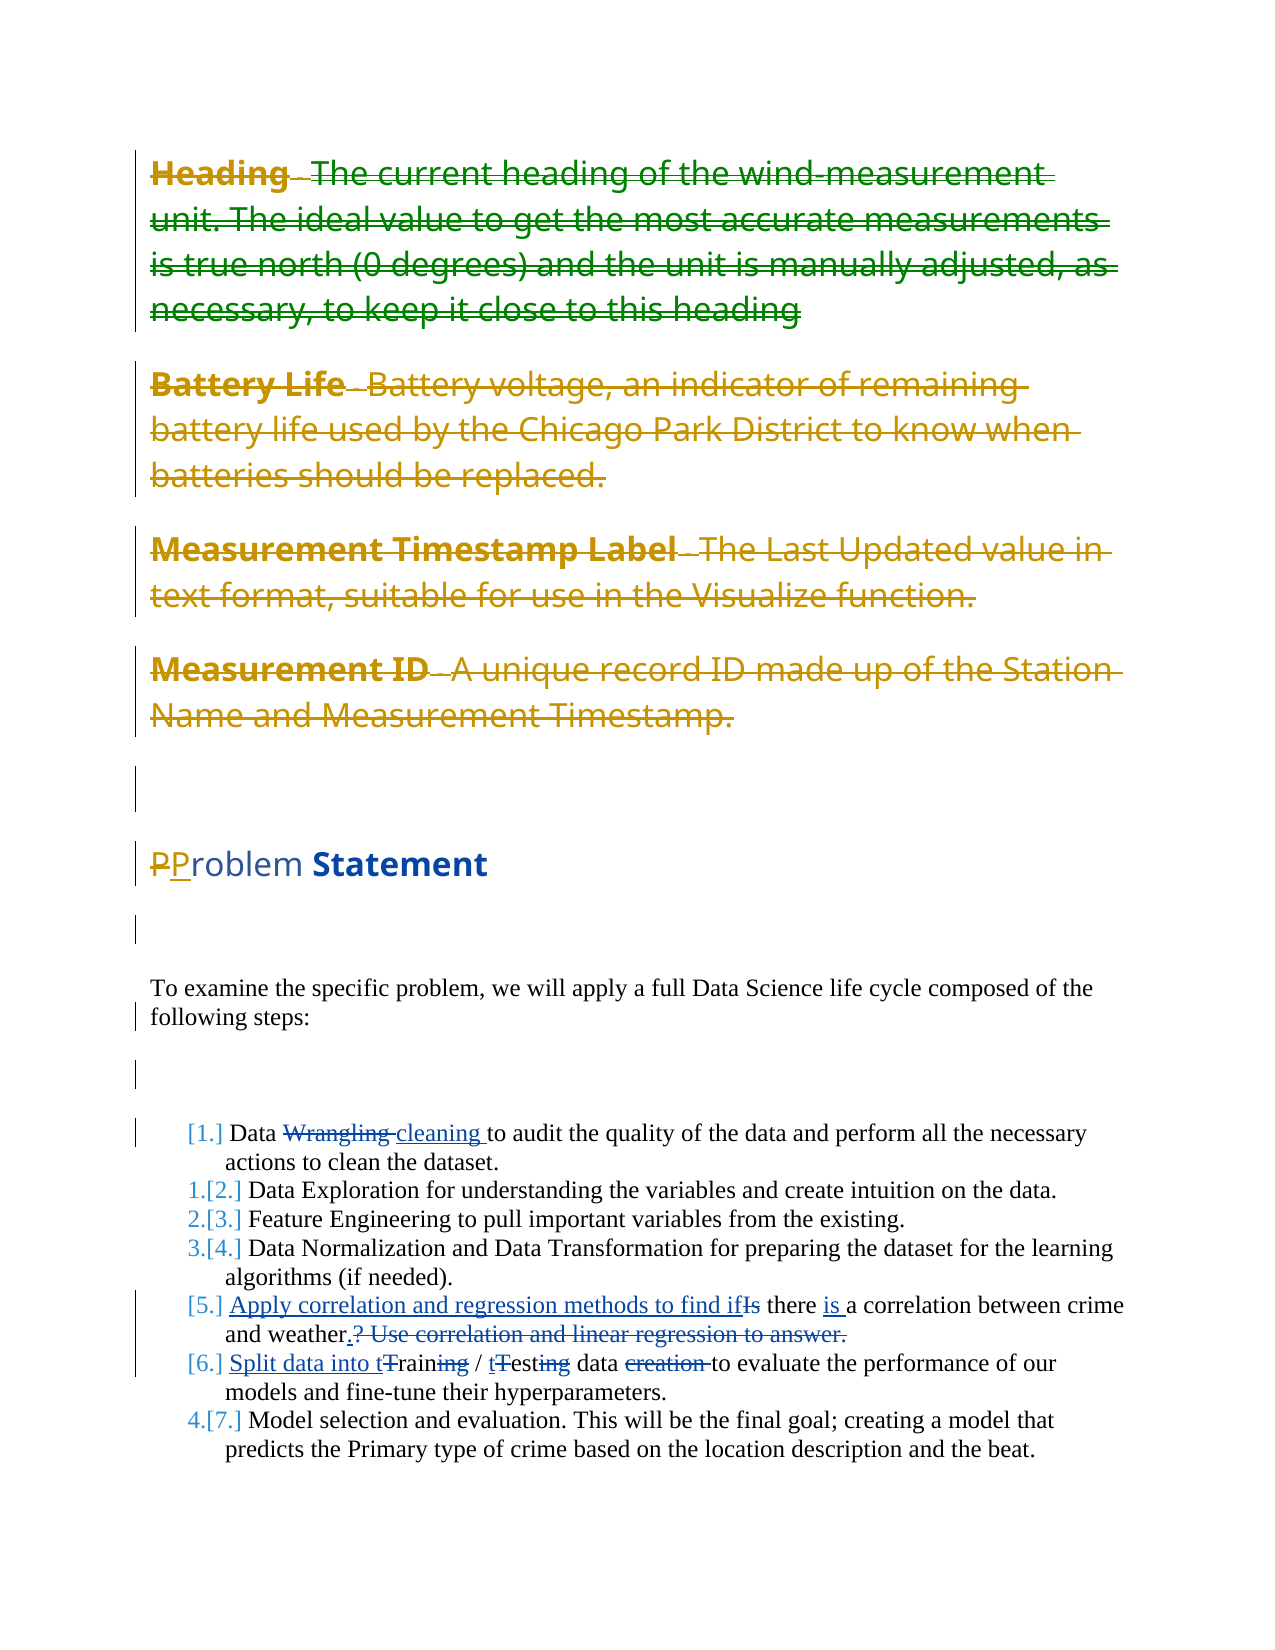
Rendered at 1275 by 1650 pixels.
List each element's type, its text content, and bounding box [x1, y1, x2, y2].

subtitle roblem Statement [150, 841, 1125, 886]
list Feature Engineering to pull important variables from the existing. [187, 1204, 1125, 1233]
list Data to audit the quality of the data and perform all the necessary actions to clean the dataset. [187, 1118, 1125, 1175]
list Data Exploration for understanding the variables and create intuition on the data. [187, 1175, 1125, 1204]
list Data Normalization and Data Transformation for preparing the dataset for the learning algorithms (if needed). [187, 1233, 1125, 1290]
list rain / est data to evaluate the performance of our models and fine-tune their hyperparameters. [187, 1348, 1125, 1405]
text To examine the specific problem, we will apply a full Data Science life cycle composed of the following steps: [150, 973, 1125, 1031]
list there a correlation between crime and weather [187, 1290, 1125, 1348]
list Model selection and evaluation. This will be the final goal; creating a model that predicts the Primary type of crime based on the location description and the beat. [187, 1405, 1125, 1463]
